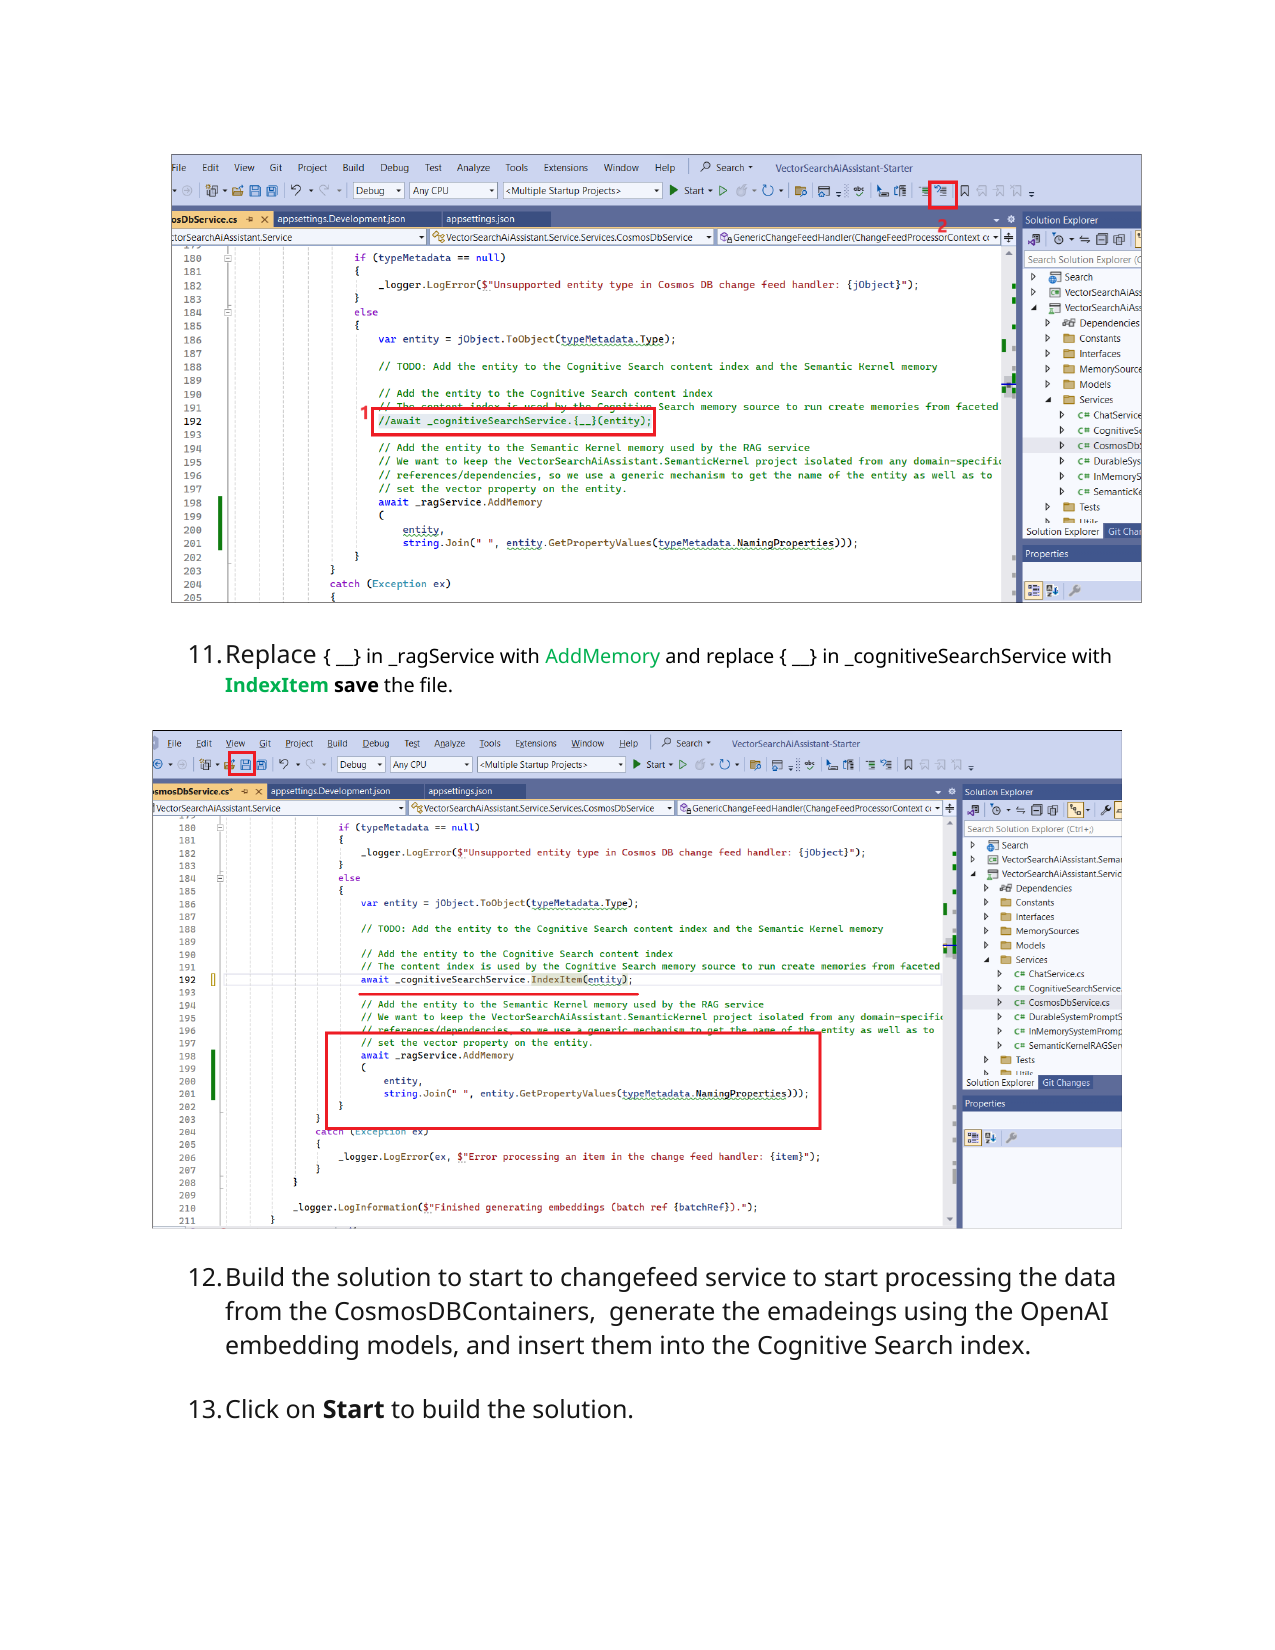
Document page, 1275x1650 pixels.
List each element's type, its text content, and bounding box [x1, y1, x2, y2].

list Build the solution to start to changefeed service to start processing the data from the CosmosDBContainers, generate the emadeings using the OpenAI embedding models, and insert them into the Cognitive Search index. [187, 1260, 1125, 1362]
list Click on Start to build the solution. [187, 1391, 1125, 1425]
list Replace { __} in _ragService with AddMemory and replace { __} in _cognitiveSearchService with IndexItem save the file. [187, 637, 1125, 698]
picture [150, 727, 1124, 1231]
